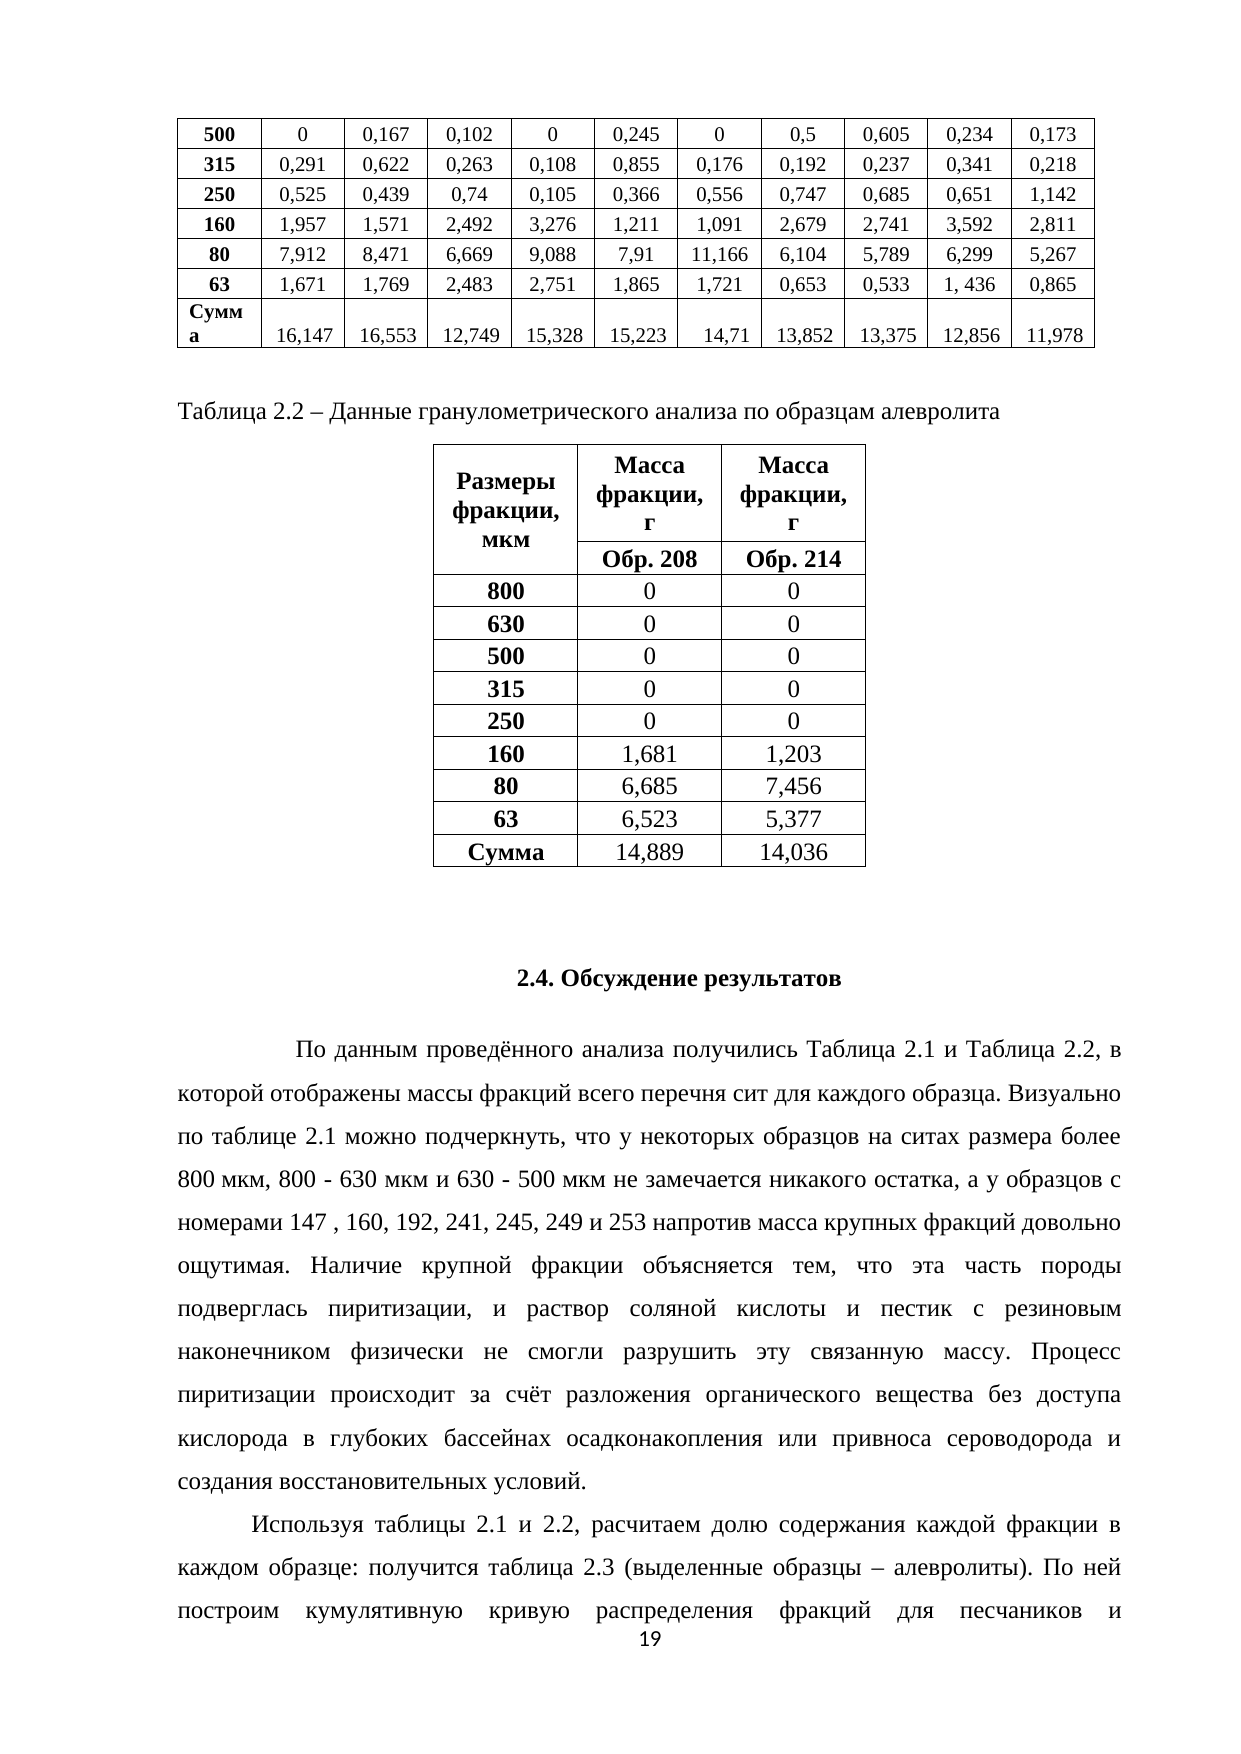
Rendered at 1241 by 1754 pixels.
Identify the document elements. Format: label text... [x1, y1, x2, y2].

table_cell 0,263 [428, 149, 511, 178]
table_cell 9,088 [512, 239, 594, 268]
table_cell 80 [434, 770, 577, 801]
table_cell 0,218 [1012, 149, 1094, 178]
table_cell Сумма [434, 835, 577, 866]
table_cell 16,553 [345, 299, 427, 347]
table_cell 1,681 [578, 737, 721, 769]
table_cell 0,651 [928, 179, 1011, 208]
table_cell 11,978 [1012, 299, 1094, 347]
table_cell 2,811 [1012, 209, 1094, 238]
table_cell 5,267 [1012, 239, 1094, 268]
table_cell 13,852 [762, 299, 844, 347]
table_cell 0,605 [845, 119, 927, 148]
table_cell 0 [578, 705, 721, 736]
table_cell 13,375 [845, 299, 927, 347]
table_cell 0,108 [512, 149, 594, 178]
table_cell 0 [578, 575, 721, 606]
table_cell 0 [722, 705, 865, 736]
table_cell Обр. 208 [578, 542, 721, 574]
table_cell 0,685 [845, 179, 927, 208]
table_header Масса фракции, г [578, 445, 721, 541]
table_cell 0 [722, 640, 865, 671]
table_cell 1, 436 [928, 269, 1011, 298]
table_cell 12,749 [428, 299, 511, 347]
table_cell 0,533 [845, 269, 927, 298]
table_cell 6,669 [428, 239, 511, 268]
table_cell 14,036 [722, 835, 865, 866]
table_cell 1,091 [678, 209, 761, 238]
table_cell 0 [678, 119, 761, 148]
table_cell 7,91 [595, 239, 677, 268]
table_cell 6,104 [762, 239, 844, 268]
table_cell 11,166 [678, 239, 761, 268]
table_cell 0,237 [845, 149, 927, 178]
table_cell 0,653 [762, 269, 844, 298]
table_cell 1,957 [262, 209, 344, 238]
table_cell 5,789 [845, 239, 927, 268]
table_cell 1,211 [595, 209, 677, 238]
table_cell 1,769 [345, 269, 427, 298]
table_cell 0,105 [512, 179, 594, 208]
table_cell 1,203 [722, 737, 865, 769]
table_cell 0 [578, 640, 721, 671]
text По данным проведённого анализа получились Таблица 2.1 и Таблица 2.2, в которой отображены массы фракций всего перечня сит для каждого образца. Визуально по таблице 2.1 можно подчеркнуть, что у некоторых образцов на ситах размера более 800 мкм, 800 - 630 мкм и 630 - 500 мкм не замечается никакого остатка, а у образцов с номерами 147 , 160, 192, 241, 245, 249 и 253 напротив масса крупных фракций довольно ощутимая. Наличие крупной фракции объясняется тем, что эта часть породы подверглась пиритизации, и раствор соляной кислоты и пестик с резиновым наконечником физически не смогли разрушить эту связанную массу. Процесс пиритизации происходит за счёт разложения органического вещества без доступа кислорода в глубоких бассейнах осадконакопления или привноса сероводорода и создания восстановительных условий. [177, 1034, 1122, 1494]
table_cell 0,167 [345, 119, 427, 148]
table_cell 0 [578, 672, 721, 704]
table_cell 3,276 [512, 209, 594, 238]
table_cell 1,142 [1012, 179, 1094, 208]
table_cell 0,525 [262, 179, 344, 208]
table_cell 15,328 [512, 299, 594, 347]
table_cell 630 [434, 607, 577, 639]
table_cell 0 [512, 119, 594, 148]
table_cell 0,192 [762, 149, 844, 178]
table_cell 0,865 [1012, 269, 1094, 298]
table_cell 0,622 [345, 149, 427, 178]
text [177, 1509, 1122, 1624]
table_cell 800 [434, 575, 577, 606]
table_cell Сумма [178, 299, 261, 347]
table_cell 80 [178, 239, 261, 268]
table_cell 14,71 [678, 299, 761, 347]
table_cell Обр. 214 [722, 542, 865, 574]
table_cell 63 [434, 802, 577, 834]
table_cell 0,102 [428, 119, 511, 148]
table_cell 250 [434, 705, 577, 736]
table_cell 2,492 [428, 209, 511, 238]
table_cell 0 [262, 119, 344, 148]
table_cell 0,439 [345, 179, 427, 208]
table_cell 0,5 [762, 119, 844, 148]
table_cell 500 [434, 640, 577, 671]
table_cell 5,377 [722, 802, 865, 834]
table_cell 12,856 [928, 299, 1011, 347]
table_cell 0,366 [595, 179, 677, 208]
table_cell 14,889 [578, 835, 721, 866]
table_cell 0 [722, 672, 865, 704]
table_cell 8,471 [345, 239, 427, 268]
table_cell 160 [178, 209, 261, 238]
table_cell 7,912 [262, 239, 344, 268]
table_cell 7,456 [722, 770, 865, 801]
table_cell 0,176 [678, 149, 761, 178]
table_cell 0,855 [595, 149, 677, 178]
text 2.4. Обсуждение результатов [177, 963, 1122, 991]
table_cell 6,299 [928, 239, 1011, 268]
table_cell 2,483 [428, 269, 511, 298]
table_cell 2,751 [512, 269, 594, 298]
table_cell 1,671 [262, 269, 344, 298]
table_cell 0,341 [928, 149, 1011, 178]
table_cell 250 [178, 179, 261, 208]
text Таблица 2.2 – Данные гранулометрического анализа по образцам алевролита [177, 396, 1122, 425]
table_cell 3,592 [928, 209, 1011, 238]
table_cell 1,721 [678, 269, 761, 298]
table_cell 1,571 [345, 209, 427, 238]
table_cell 0,747 [762, 179, 844, 208]
table_cell 6,523 [578, 802, 721, 834]
table_cell 0,556 [678, 179, 761, 208]
table_cell 0,173 [1012, 119, 1094, 148]
table_cell 0,291 [262, 149, 344, 178]
table_cell 0 [578, 607, 721, 639]
table_cell 0,74 [428, 179, 511, 208]
table_cell 0,234 [928, 119, 1011, 148]
table_cell 0 [722, 575, 865, 606]
table_header Размеры фракции, мкм [434, 445, 577, 574]
table_cell 2,679 [762, 209, 844, 238]
table_cell 0 [722, 607, 865, 639]
table_cell 160 [434, 737, 577, 769]
table_cell 1,865 [595, 269, 677, 298]
table_cell 500 [178, 119, 261, 148]
table_cell 0,245 [595, 119, 677, 148]
table_header Масса фракции, г [722, 445, 865, 541]
table_cell 15,223 [595, 299, 677, 347]
table_cell 315 [434, 672, 577, 704]
table_cell 16,147 [262, 299, 344, 347]
table_cell 2,741 [845, 209, 927, 238]
table_cell 6,685 [578, 770, 721, 801]
table_cell 315 [178, 149, 261, 178]
table_cell 63 [178, 269, 261, 298]
